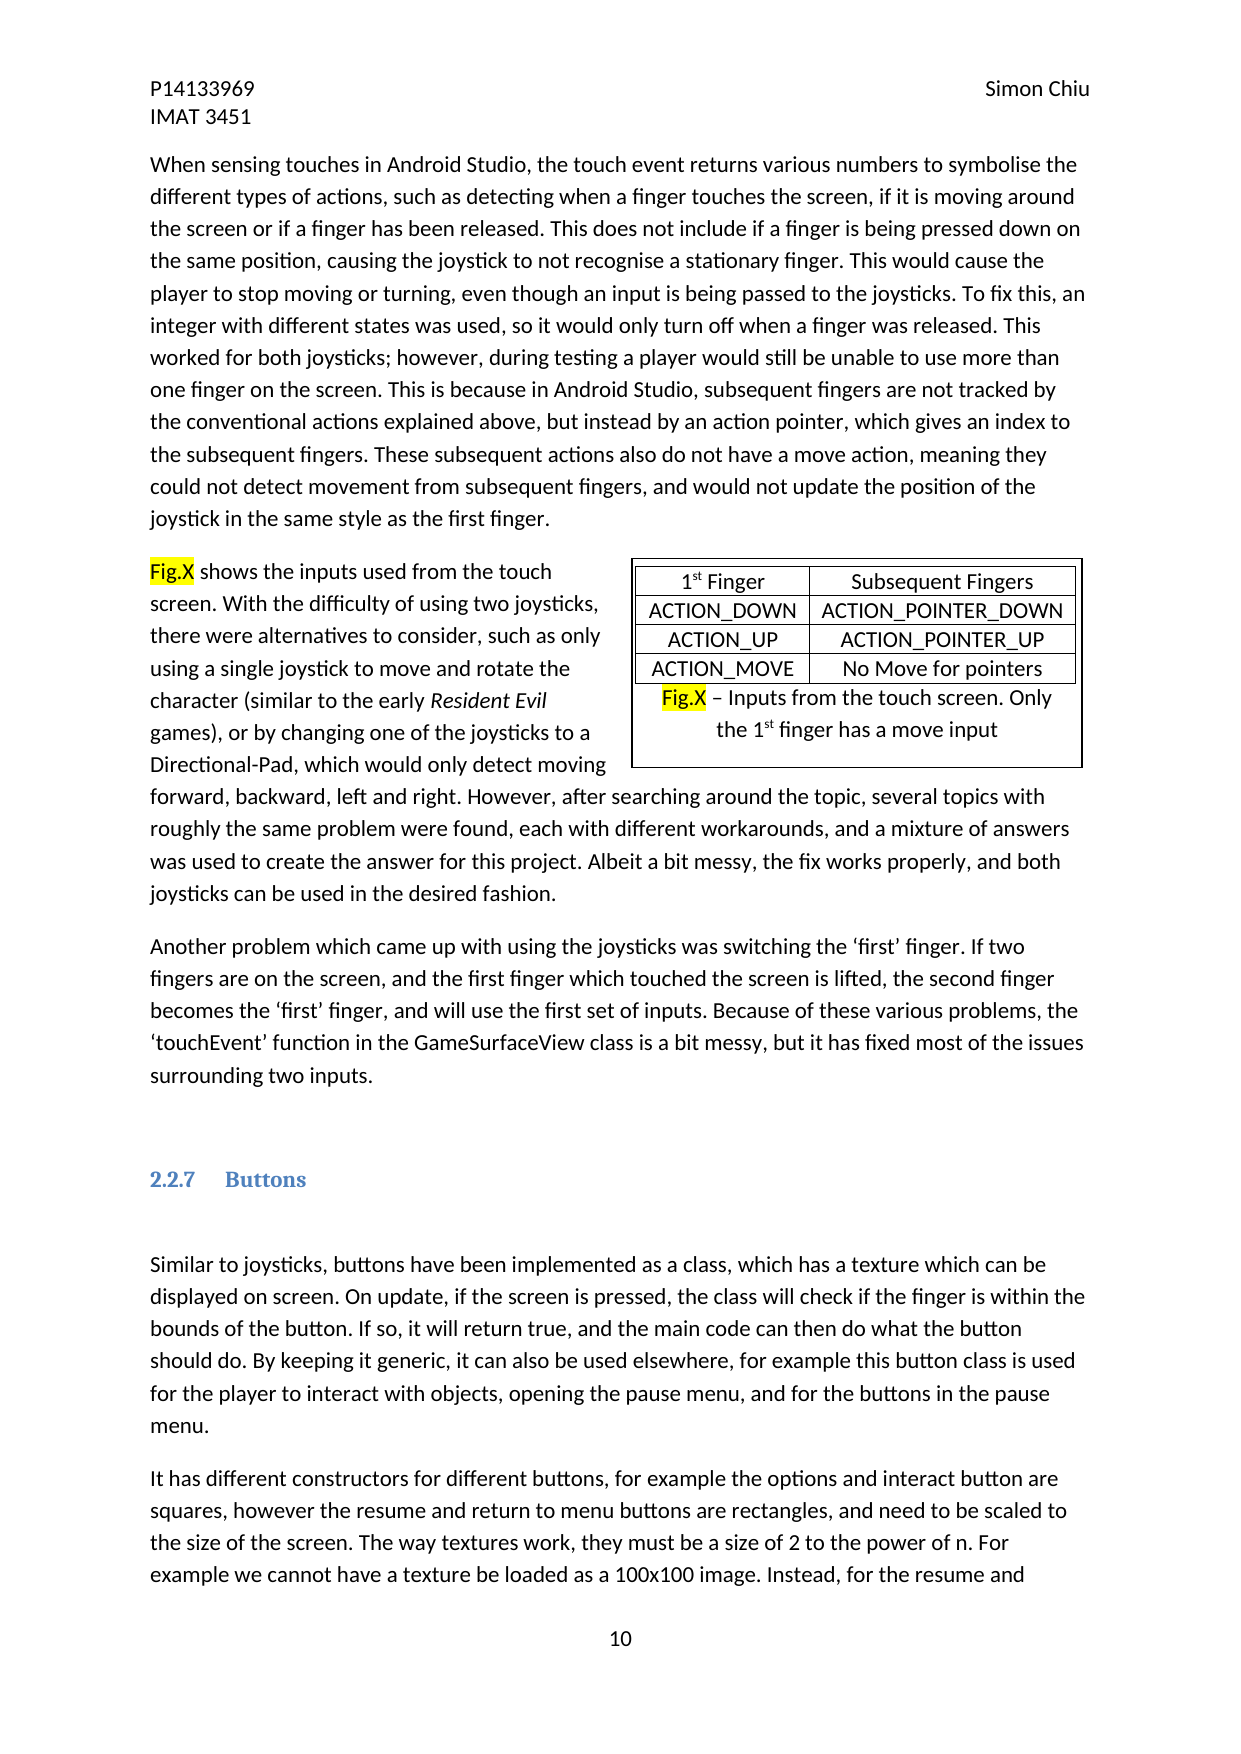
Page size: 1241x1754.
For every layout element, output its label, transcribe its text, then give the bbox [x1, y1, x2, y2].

text Similar to joysticks, buttons have been implemented as a class, which has a texture which can be displayed on screen. On update, if the screen is pressed, the class will check if the finger is within the bounds of the button. If so, it will return true, and the main code can then do what the button should do. By keeping it generic, it can also be used elsewhere, for example this button class is used for the player to interact with objects, opening the pause menu, and for the buttons in the pause menu. [150, 1250, 1090, 1439]
text Another problem which came up with using the joysticks was switching the ‘first’ finger. If two fingers are on the screen, and the first finger which touched the screen is lifted, the second finger becomes the ‘first’ finger, and will use the first set of inputs. Because of these various problems, the ‘touchEvent’ function in the GameSurfaceView class is a bit messy, but it has fixed most of the issues surrounding two inputs. [150, 932, 1090, 1089]
subtitle Buttons [150, 1167, 1090, 1193]
text When sensing touches in Android Studio, the touch event returns various numbers to symbolise the different types of actions, such as detecting when a finger touches the screen, if it is moving around the screen or if a finger has been released. This does not include if a finger is being pressed down on the same position, causing the joystick to not recognise a stationary finger. This would cause the player to stop moving or turning, even though an input is being passed to the joysticks. To fix this, an integer with different states was used, so it would only turn off when a finger was released. This worked for both joysticks; however, during testing a player would still be unable to use more than one finger on the screen. This is because in Android Studio, subsequent fingers are not tracked by the conventional actions explained above, but instead by an action pointer, which gives an index to the subsequent fingers. These subsequent actions also do not have a move action, meaning they could not detect movement from subsequent fingers, and would not update the position of the joystick in the same style as the first finger. [150, 150, 1090, 532]
text Fig.X shows the inputs used from the touch screen. With the difficulty of using two joysticks, there were alternatives to consider, such as only using a single joystick to move and rotate the character (similar to the early Resident Evil games), or by changing one of the joysticks to a Directional-Pad, which would only detect moving forward, backward, left and right. However, after searching around the topic, several topics with roughly the same problem were found, each with different workarounds, and a mixture of answers was used to create the answer for this project. Albeit a bit messy, the fix works properly, and both joysticks can be used in the desired fashion. [150, 557, 1090, 907]
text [150, 1464, 1090, 1588]
